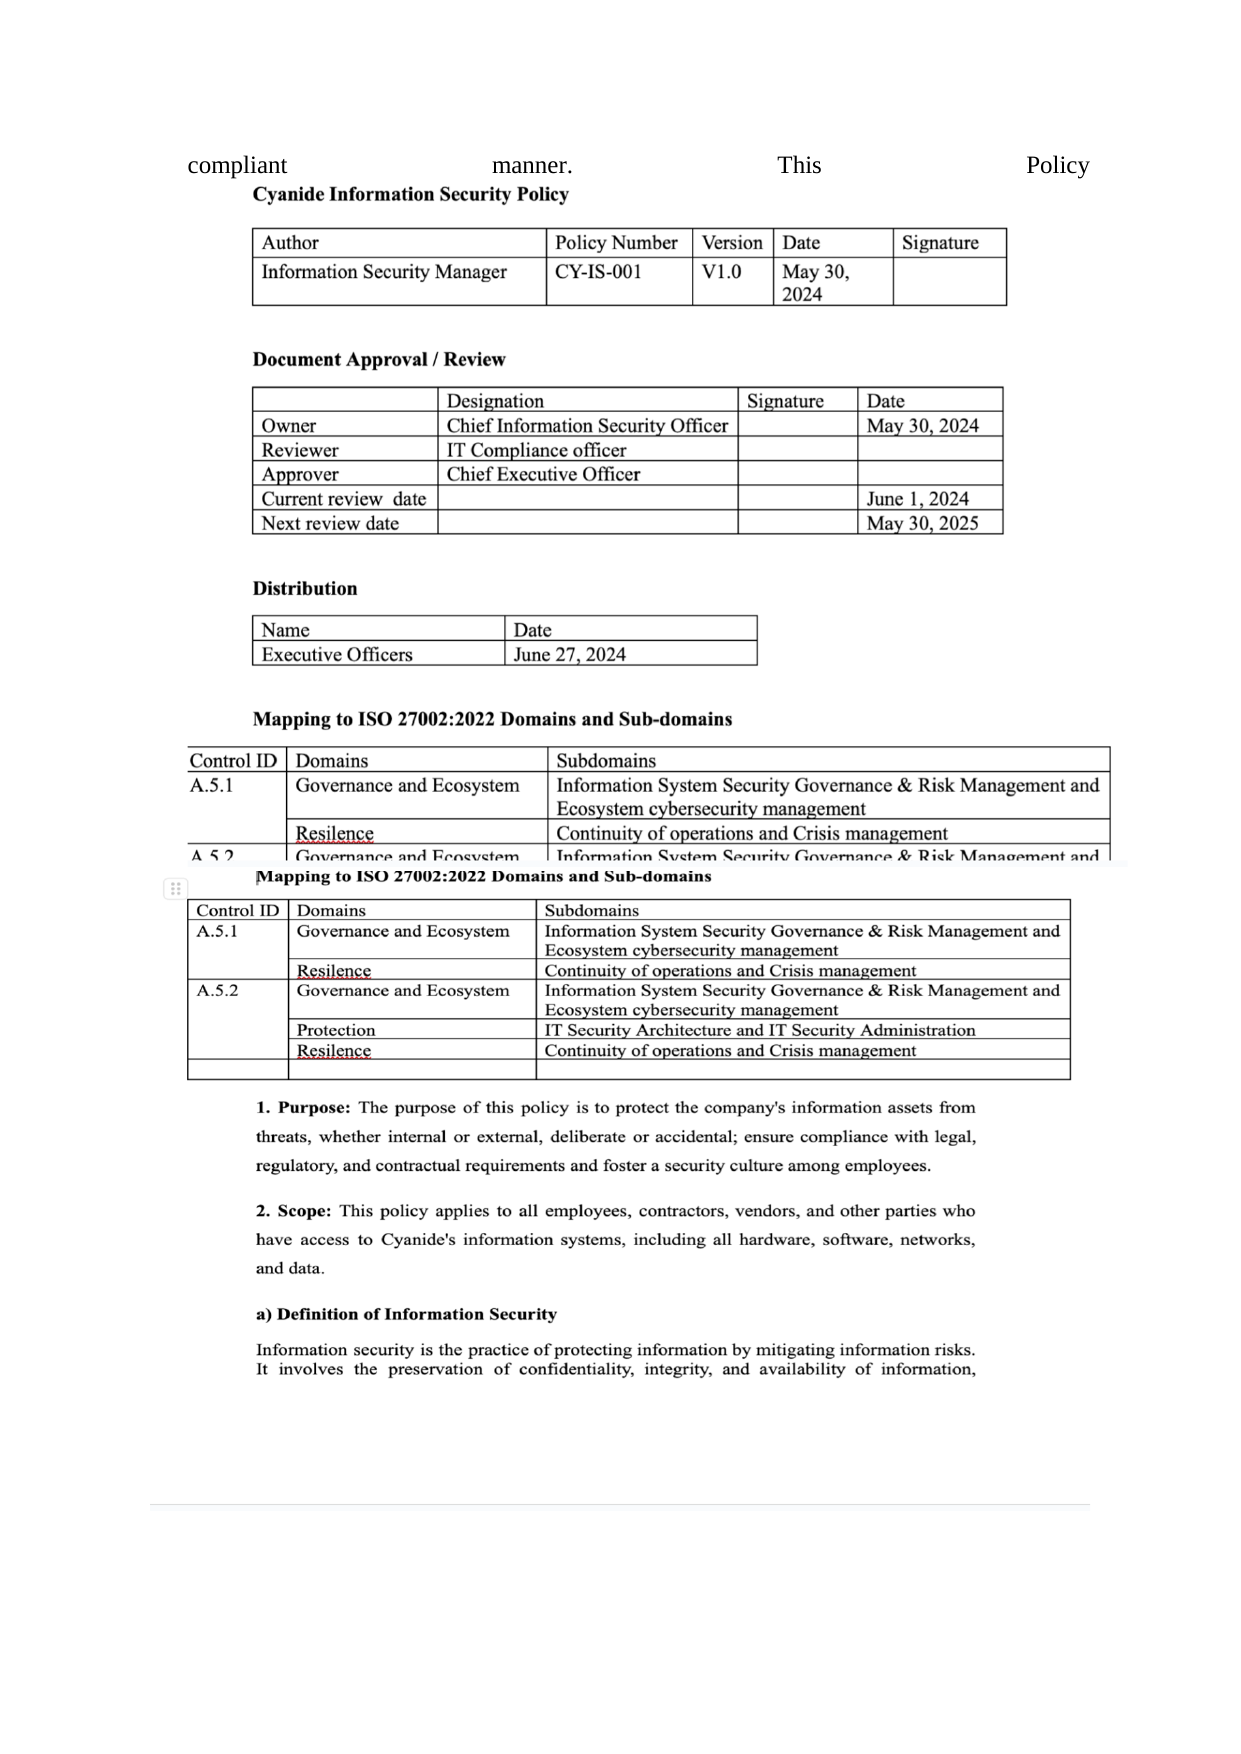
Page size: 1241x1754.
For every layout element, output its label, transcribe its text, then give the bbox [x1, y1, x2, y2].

picture [187, 183, 1128, 867]
picture [150, 871, 1091, 1511]
text By adhering to this policy, Cyanide Ltd aims to protect its information assets, maintain trust with stakeholders, and ensure the continued success of its operations in a secure and compliant manner. This Policy [187, 150, 1090, 183]
